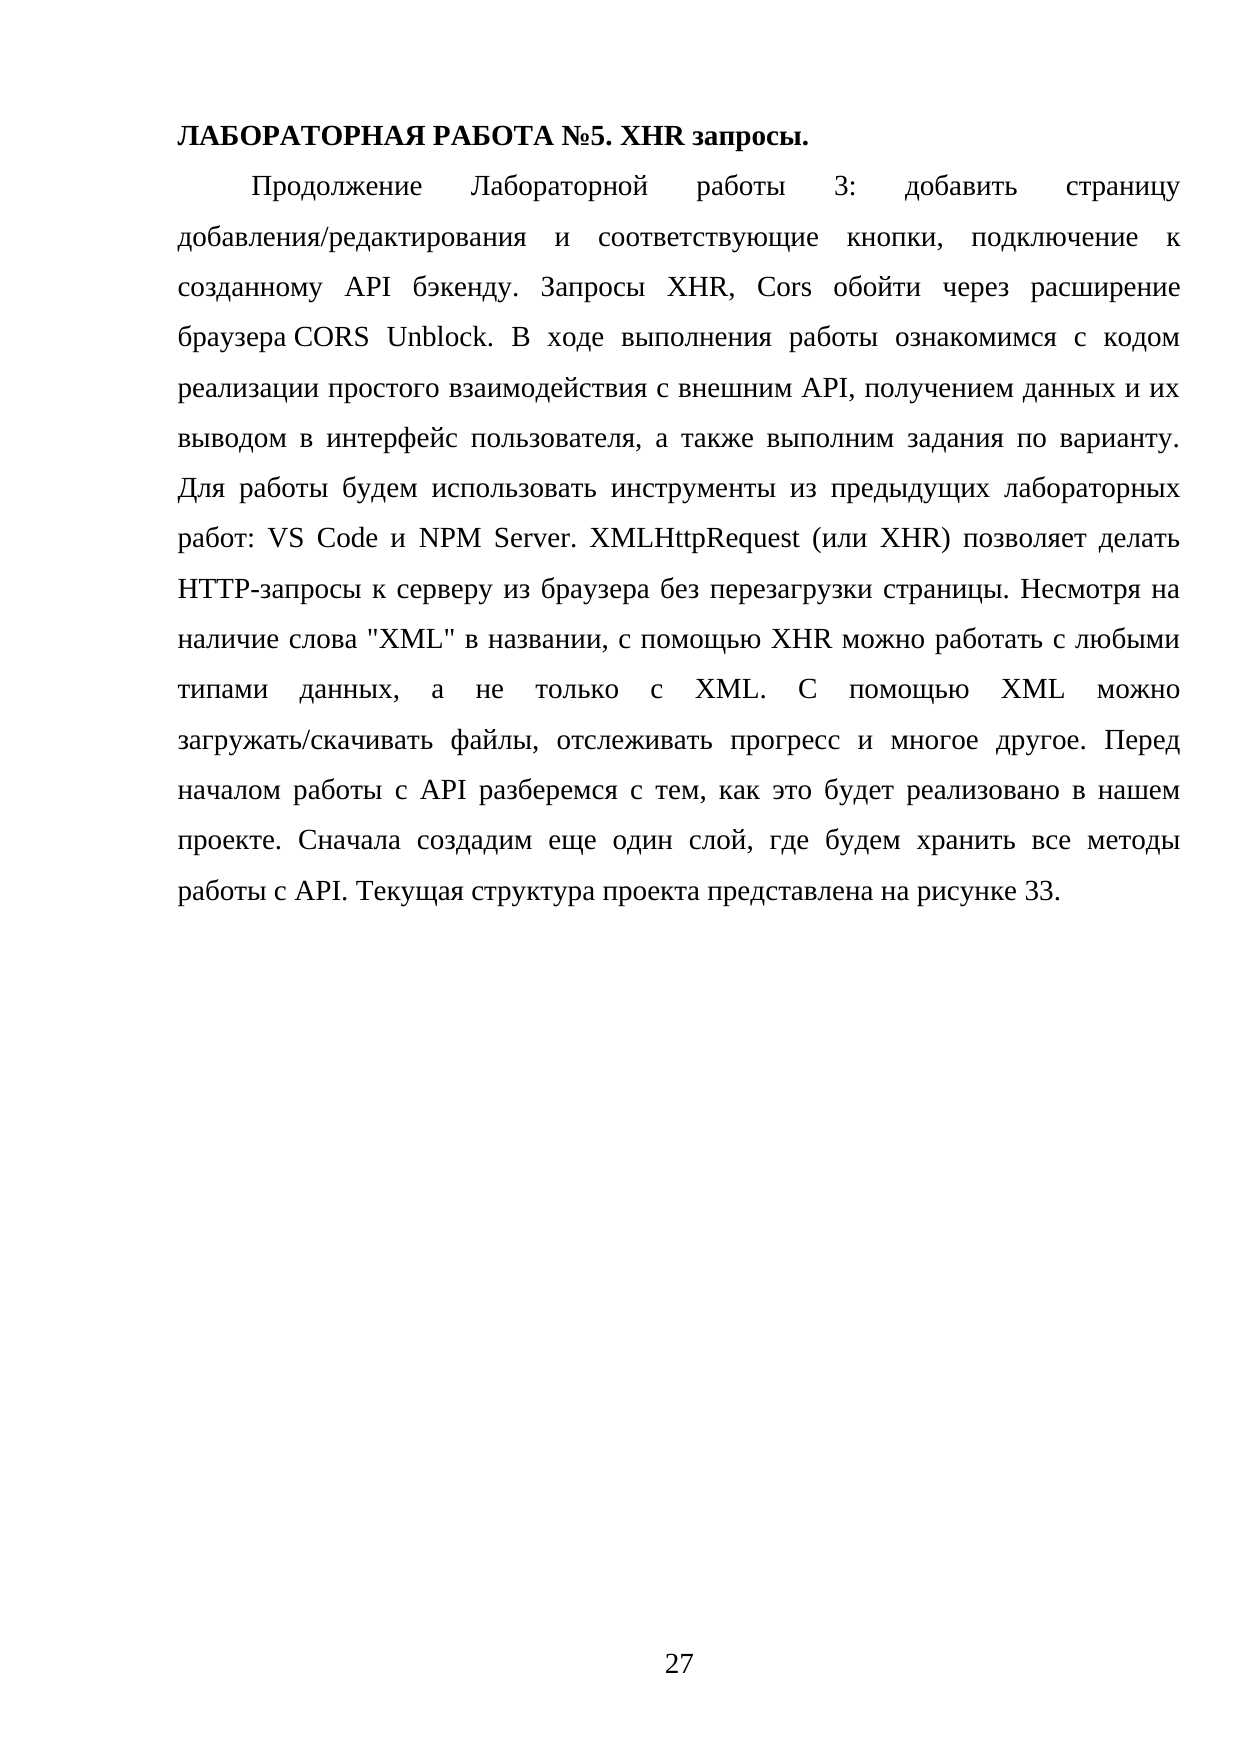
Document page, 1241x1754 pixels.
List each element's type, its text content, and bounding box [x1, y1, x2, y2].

list Продолжение Лабораторной работы 3: добавить страницу добавления/редактирования и соответствующие кнопки, подключение к созданному API бэкенду. Запросы XHR, Cors обойти через расширение браузера CORS Unblock. В ходе выполнения работы ознакомимся с кодом реализации простого взаимодействия с внешним API, получением данных и их выводом в интерфейс пользователя, а также выполним задания по варианту. Для работы будем использовать инструменты из предыдущих лабораторных работ: VS Code и NPM Server. XMLHttpRequest (или XHR) позволяет делать HTTP-запросы к серверу из браузера без перезагрузки страницы. Несмотря на наличие слова "XML" в названии, с помощью XHR можно работать с любыми типами данных, а не только с XML. С помощью XML можно загружать/скачивать файлы, отслеживать прогресс и многое другое. Перед началом работы с API разберемся с тем, как это будет реализовано в нашем проекте. Сначала создадим еще один слой, где будем хранить все методы работы с API. Текущая структура проекта представлена на рисунке 33. [177, 168, 1181, 906]
subtitle ЛАБОРАТОРНАЯ РАБОТА №5. XHR запросы. [177, 118, 1181, 152]
